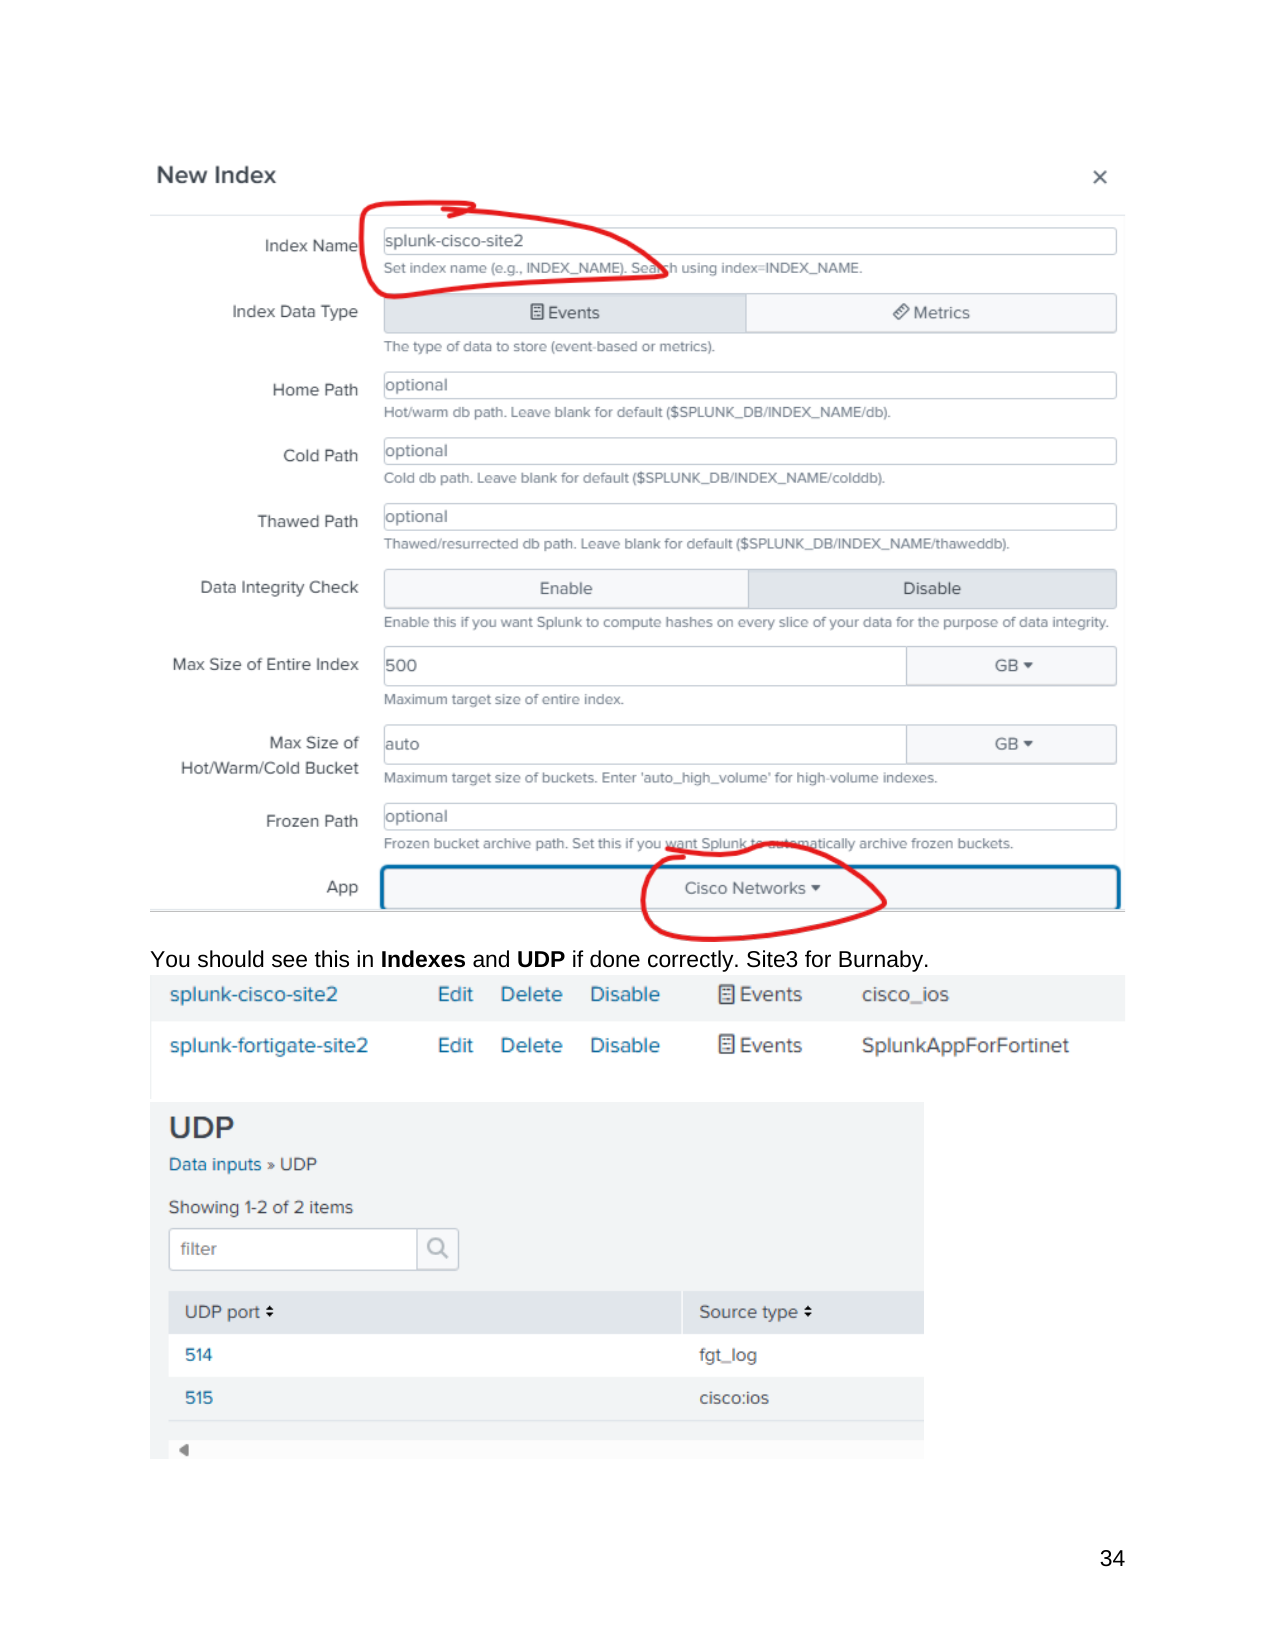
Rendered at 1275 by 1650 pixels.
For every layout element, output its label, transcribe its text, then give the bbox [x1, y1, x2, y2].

picture [150, 150, 1125, 942]
picture [150, 975, 1125, 1099]
picture [150, 1102, 924, 1459]
text You should see this in Indexes and UDP if done correctly. Site3 for Burnaby. [150, 946, 1125, 972]
